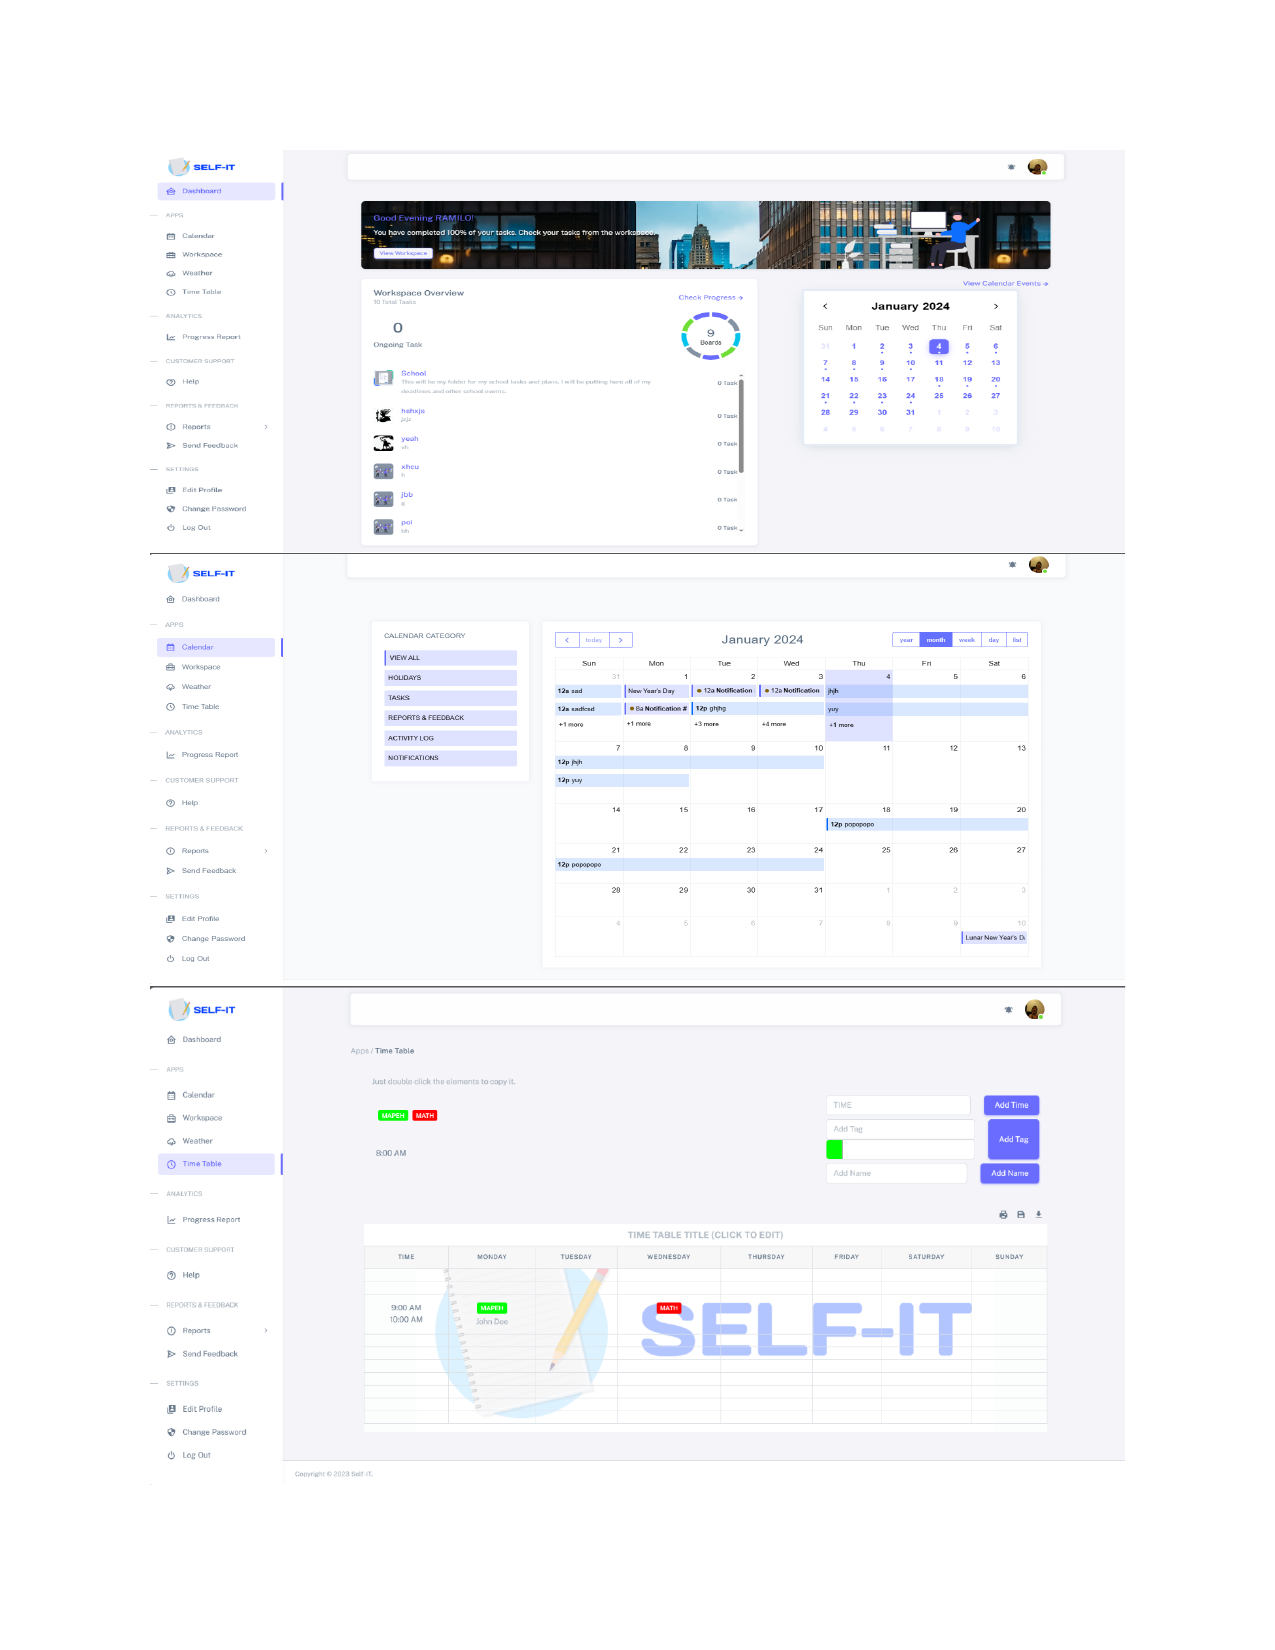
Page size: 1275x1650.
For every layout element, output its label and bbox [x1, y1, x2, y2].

picture [150, 150, 1125, 552]
picture [150, 986, 1125, 1485]
picture [150, 553, 1125, 984]
